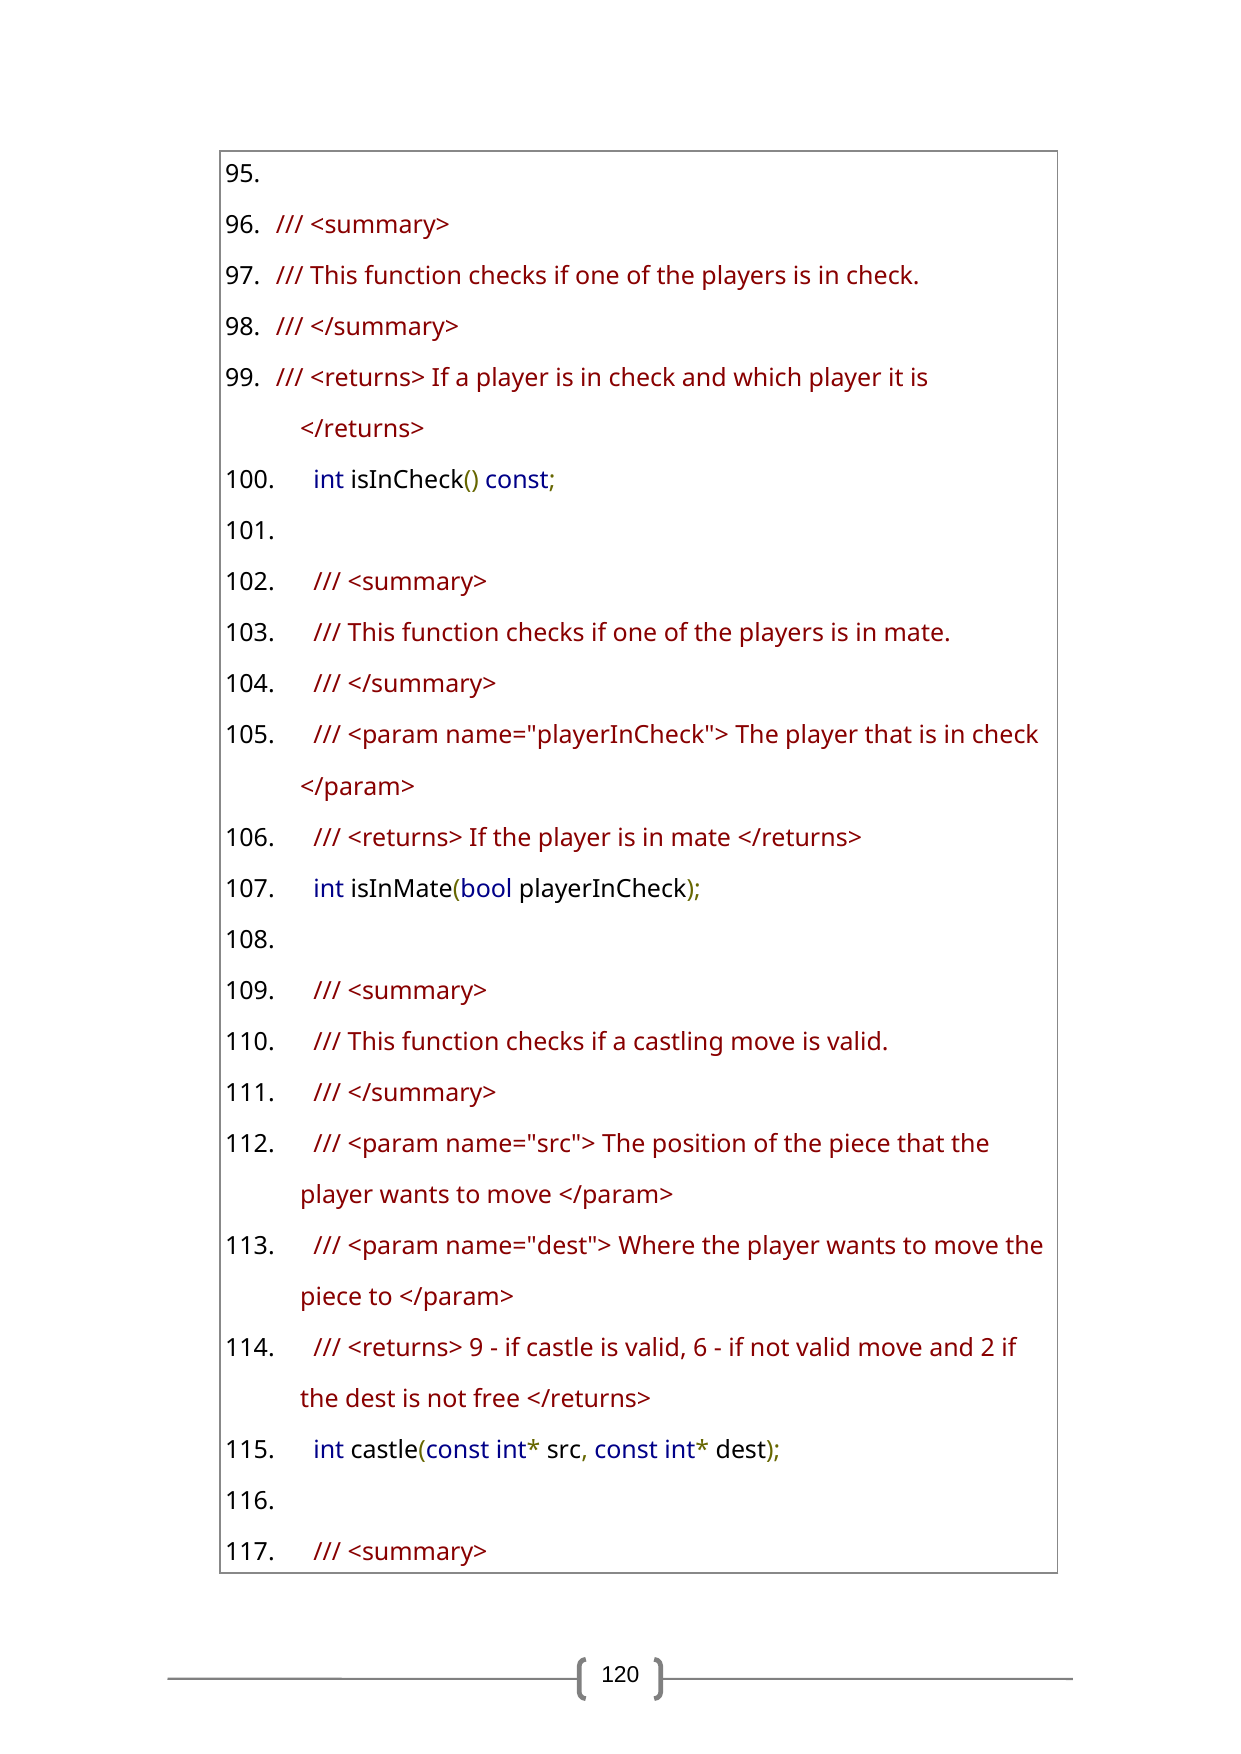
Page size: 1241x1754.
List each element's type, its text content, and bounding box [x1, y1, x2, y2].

list int isInMate(bool playerInCheck); [221, 864, 1057, 904]
list /// <param name="src"> The position of the piece that the player wants to move </param> [221, 1120, 1057, 1211]
list /// This function checks if a castling move is valid. [221, 1018, 1057, 1057]
list /// <summary> [221, 558, 1057, 598]
list /// </summary> [221, 303, 1057, 343]
list /// <param name="dest"> Where the player wants to move the piece to </param> [221, 1222, 1057, 1313]
list /// <summary> [221, 201, 1057, 241]
list /// <summary> [221, 1528, 1057, 1572]
list int isInCheck() const; [221, 456, 1057, 496]
list /// This function checks if one of the players is in check. [221, 252, 1057, 292]
list /// <param name="playerInCheck"> The player that is in check </param> [221, 711, 1057, 802]
list /// <returns> If a player is in check and which player it is </returns> [221, 354, 1057, 445]
list /// </summary> [221, 660, 1057, 700]
list /// This function checks if one of the players is in mate. [221, 609, 1057, 649]
list int castle(const int* src, const int* dest); [221, 1426, 1057, 1466]
list /// </summary> [221, 1069, 1057, 1108]
list /// <summary> [221, 967, 1057, 1006]
list /// <returns> 9 - if castle is valid, 6 - if not valid move and 2 if the dest is not free </returns> [221, 1324, 1057, 1415]
list /// <returns> If the player is in mate </returns> [221, 813, 1057, 853]
